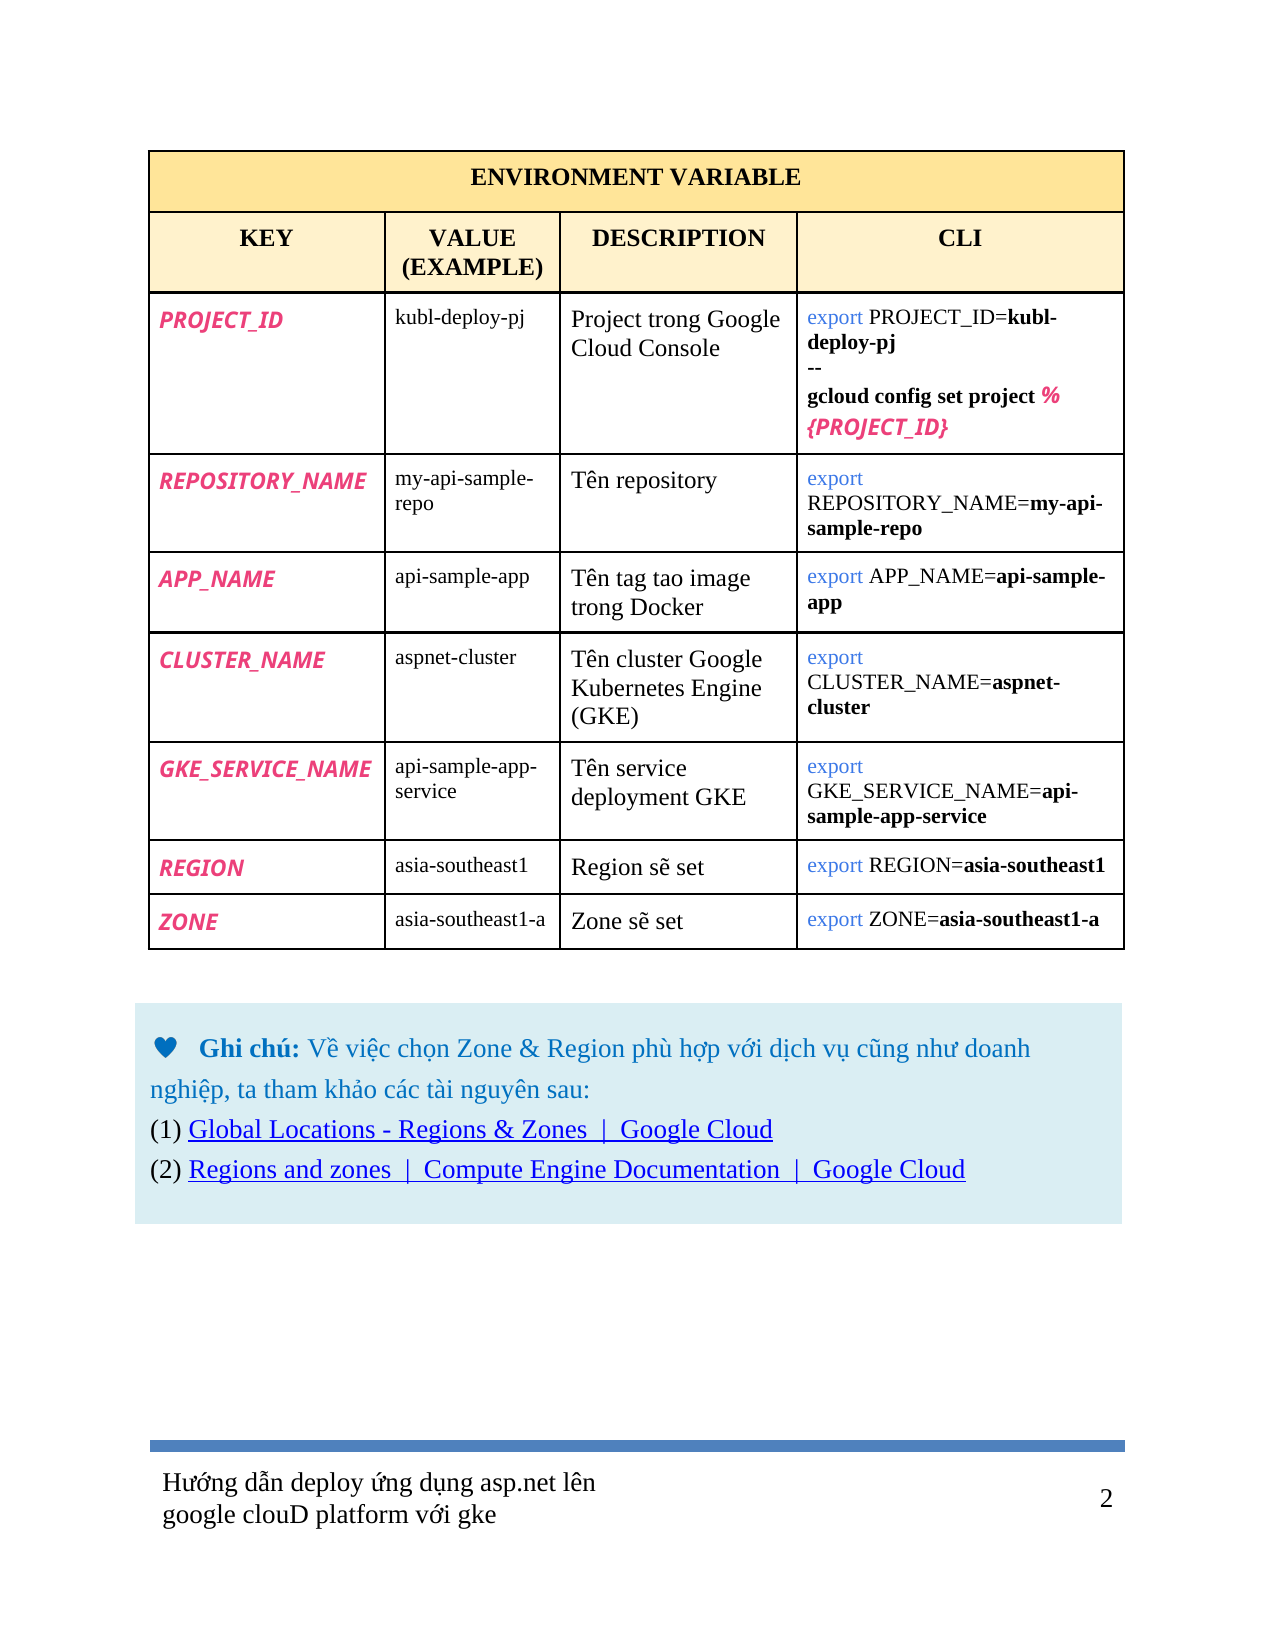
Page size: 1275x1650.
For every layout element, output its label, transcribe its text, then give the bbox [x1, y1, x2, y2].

table_cell CLI [798, 213, 1123, 291]
table_cell asia-southeast1 [386, 841, 559, 893]
table_cell export REGION=asia-southeast1 [798, 841, 1123, 893]
table_cell Tên service deployment GKE [561, 743, 796, 839]
table_cell kubl-deploy-pj [386, 294, 559, 452]
table_cell REPOSITORY_NAME [150, 455, 384, 551]
table_header Ghi chú: Về việc chọn Zone & Region phù hợp với dịch vụ cũng như doanh nghiệp, ta tham khảo các tài nguyên sau: (1) Global Locations - Regions & Zones | Google Cloud (2) Regions and zones | Compute Engine Documentation | Google Cloud [135, 1003, 1122, 1224]
table_header ENVIRONMENT VARIABLE [150, 152, 1123, 211]
table_cell Tên repository [561, 455, 796, 551]
table_cell Region sẽ set [561, 841, 796, 893]
table_cell export PROJECT_ID=kubl-deploy-pj -- gcloud config set project %{PROJECT_ID} [798, 294, 1123, 452]
table_cell aspnet-cluster [386, 634, 559, 741]
table_cell KEY [150, 213, 384, 291]
table_cell GKE_SERVICE_NAME [150, 743, 384, 839]
table_cell PROJECT_ID [150, 294, 384, 452]
table_cell Zone sẽ set [561, 895, 796, 947]
table_cell api-sample-app [386, 553, 559, 631]
table_cell VALUE (EXAMPLE) [386, 213, 559, 291]
table_cell Project trong Google Cloud Console [561, 294, 796, 452]
table_cell DESCRIPTION [561, 213, 796, 291]
table_cell export REPOSITORY_NAME=my-api-sample-repo [798, 455, 1123, 551]
table_cell export CLUSTER_NAME=aspnet-cluster [798, 634, 1123, 741]
table_cell APP_NAME [150, 553, 384, 631]
table_cell my-api-sample-repo [386, 455, 559, 551]
table_cell CLUSTER_NAME [150, 634, 384, 741]
table_cell api-sample-app-service [386, 743, 559, 839]
table_cell ZONE [150, 895, 384, 947]
table_cell Tên cluster Google Kubernetes Engine (GKE) [561, 634, 796, 741]
picture [150, 1032, 181, 1063]
table_cell REGION [150, 841, 384, 893]
table_cell export ZONE=asia-southeast1-a [798, 895, 1123, 947]
table_cell export GKE_SERVICE_NAME=api-sample-app-service [798, 743, 1123, 839]
table_cell asia-southeast1-a [386, 895, 559, 947]
table_cell Tên tag tao image trong Docker [561, 553, 796, 631]
table_cell export APP_NAME=api-sample-app [798, 553, 1123, 631]
